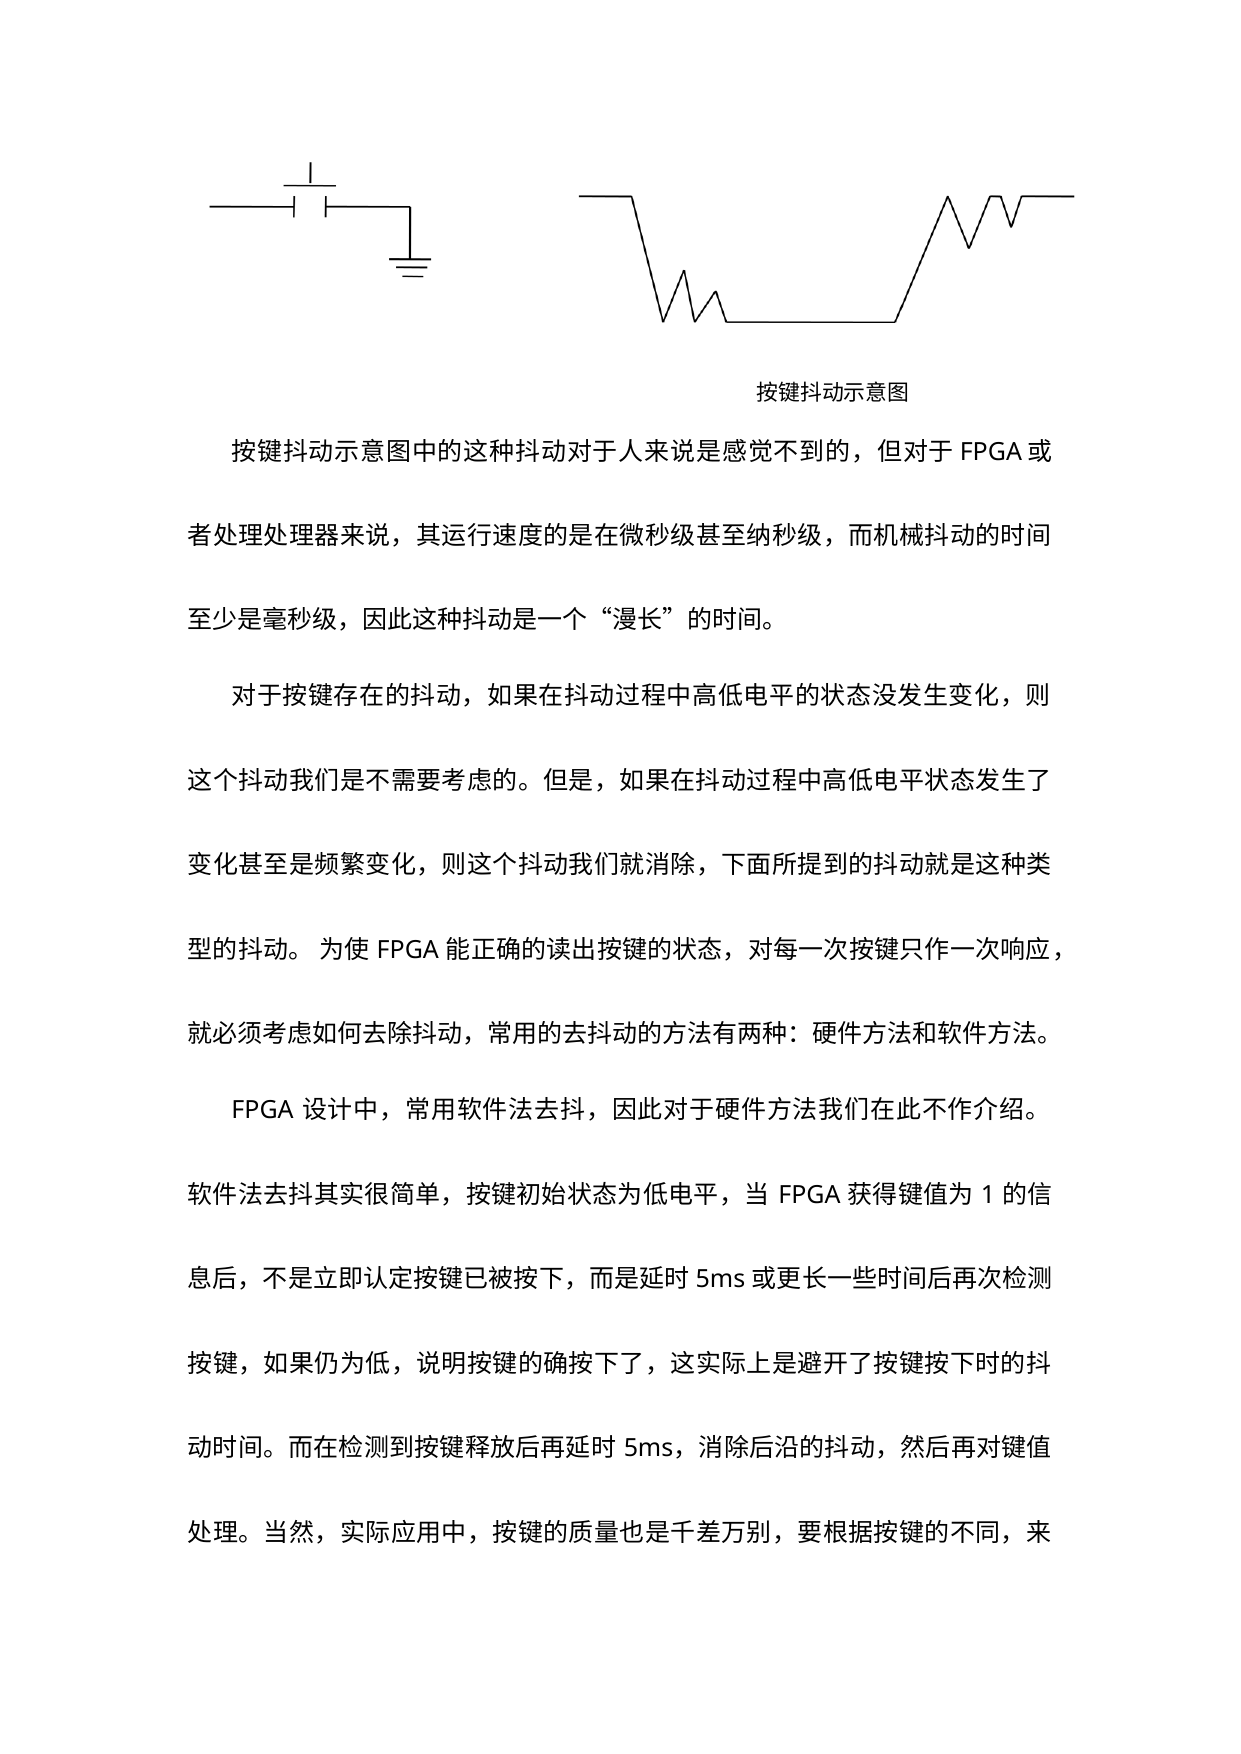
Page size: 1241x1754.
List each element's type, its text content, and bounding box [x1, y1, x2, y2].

picture [209, 162, 1075, 323]
text 按键抖动示意图中的这种抖动对于人来说是感觉不到的，但对于FPGA或者处理处理器来说，其运行速度的是在微秒级甚至纳秒级，而机械抖动的时间至少是毫秒级，因此这种抖动是一个“漫长”的时间。 [187, 417, 1053, 651]
text 对于按键存在的抖动，如果在抖动过程中高低电平的状态没发生变化，则这个抖动我们是不需要考虑的。但是，如果在抖动过程中高低电平状态发生了变化甚至是频繁变化，则这个抖动我们就消除，下面所提到的抖动就是这种类型的抖动。 为使 FPGA 能正确的读出按键的状态，对每一次按键只作一次响应，就必须考虑如何去除抖动，常用的去抖动的方法有两种：硬件方法和软件方法。 [187, 661, 1053, 1064]
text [187, 1075, 1053, 1563]
text 按键抖动示意图 [734, 375, 1053, 407]
